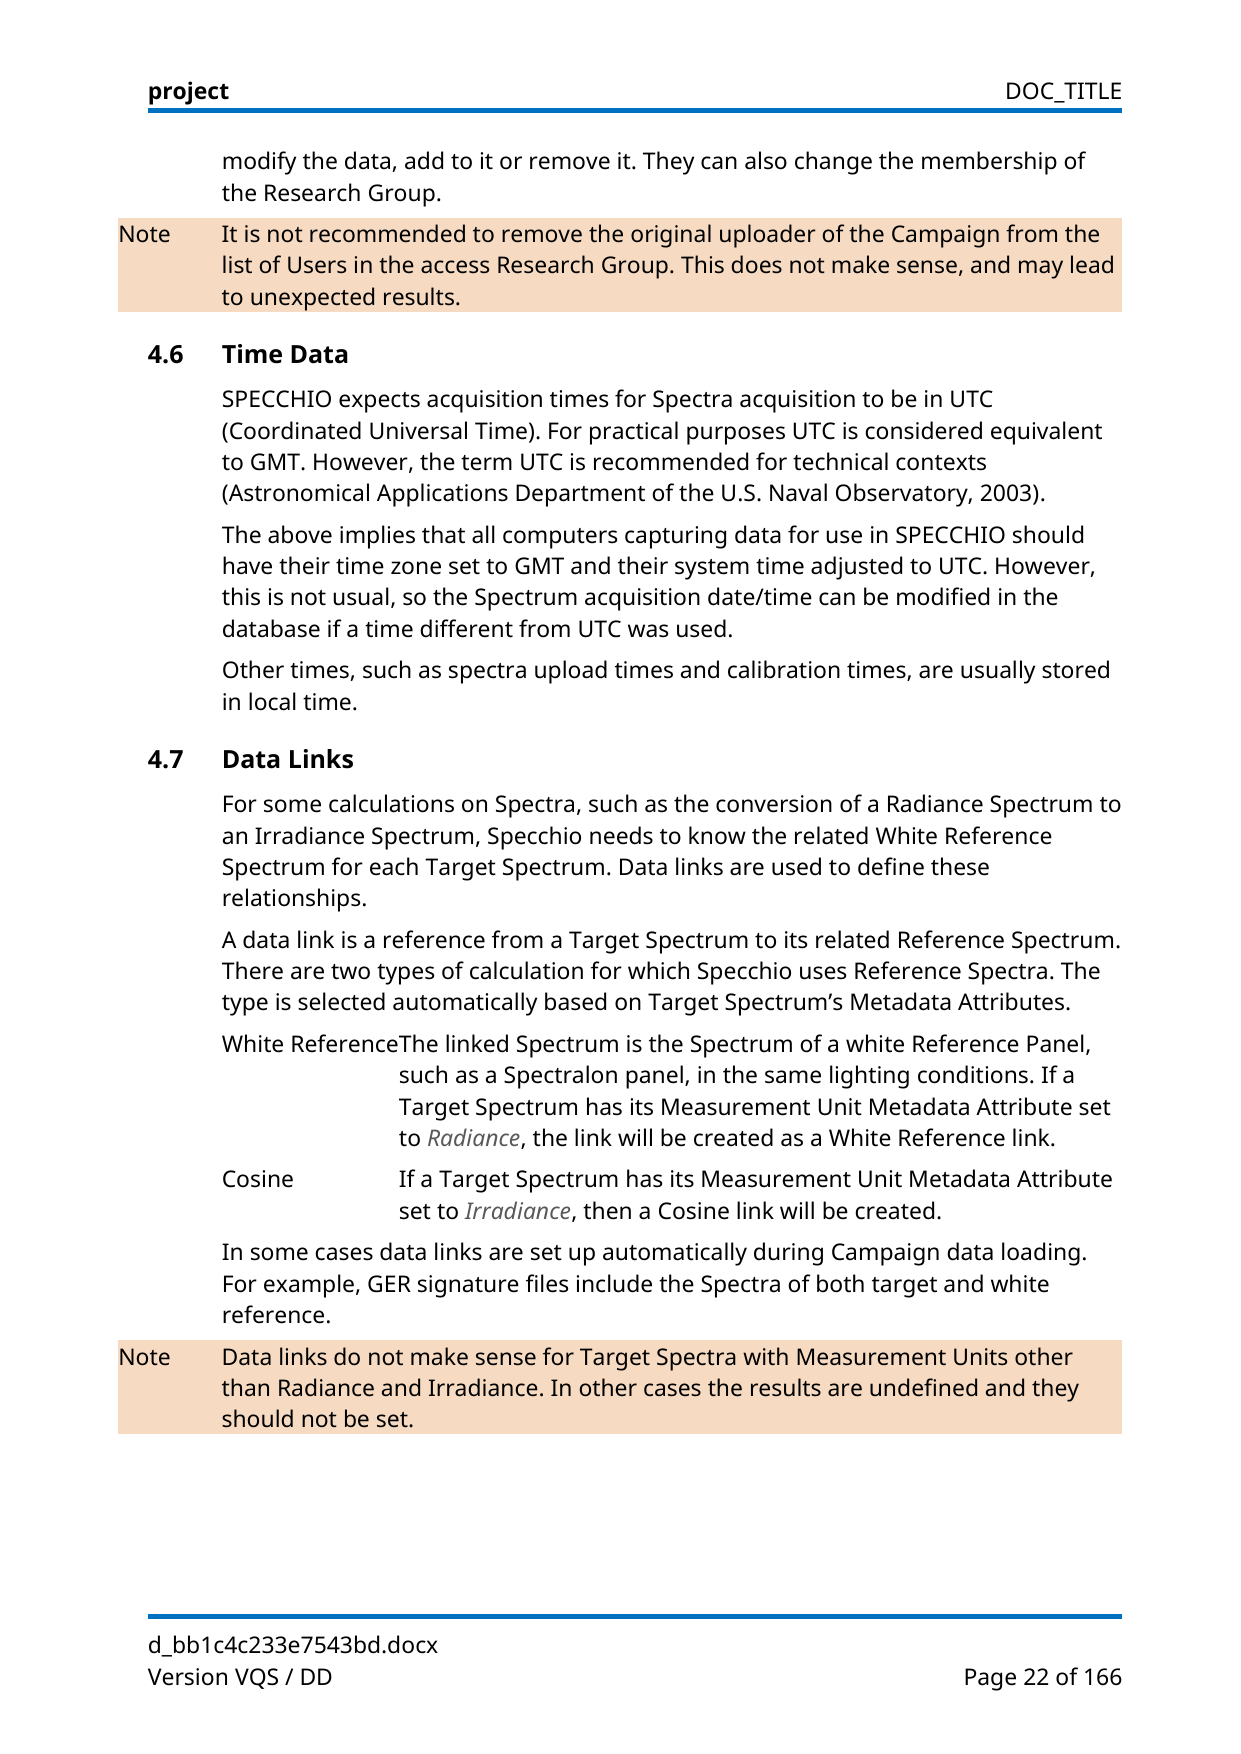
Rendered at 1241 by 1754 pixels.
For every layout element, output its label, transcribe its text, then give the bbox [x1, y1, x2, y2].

text In some cases data links are set up automatically during Campaign data loading. For example, GER signature files include the Spectra of both target and white reference. [222, 1236, 1122, 1330]
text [222, 145, 1122, 208]
subtitle Data Links [148, 742, 1122, 776]
text SPECCHIO expects acquisition times for Spectra acquisition to be in UTC (Coordinated Universal Time). For practical purposes UTC is considered equivalent to GMT. However, the term UTC is recommended for technical contexts . [222, 383, 1122, 508]
text Note Data links do not make sense for Target Spectra with Measurement Units other than Radiance and Irradiance. In other cases the results are undefined and they should not be set. [118, 1340, 1122, 1434]
subtitle Time Data [148, 337, 1122, 371]
text A data link is a reference from a Target Spectrum to its related Reference Spectrum. There are two types of calculation for which Specchio uses Reference Spectra. The type is selected automatically based on Target Spectrum’s Metadata Attributes. [222, 924, 1122, 1017]
text If a Target Spectrum has its Measurement Unit Metadata Attribute set to Irradiance, then a Cosine link will be created. [222, 1163, 1122, 1226]
text The above implies that all computers capturing data for use in SPECCHIO should have their time zone set to GMT and their system time adjusted to UTC. However, this is not usual, so the Spectrum acquisition date/time can be modified in the database if a time different from UTC was used. [222, 519, 1122, 644]
text For some calculations on Spectra, such as the conversion of a Radiance Spectrum to an Irradiance Spectrum, Specchio needs to know the related White Reference Spectrum for each Target Spectrum. Data links are used to define these relationships. [222, 788, 1122, 913]
text Note It is not recommended to remove the original uploader of the Campaign from the list of Users in the access Research Group. This does not make sense, and may lead to unexpected results. [118, 218, 1122, 312]
text White Reference The linked Spectrum is the Spectrum of a white Reference Panel, such as a panel, in the same lighting conditions. If a Target Spectrum has its Measurement Unit Metadata Attribute set to Radiance, the link will be created as a White Reference link. [222, 1028, 1122, 1153]
text Other times, such as spectra upload times and calibration times, are usually stored in local time. [222, 654, 1122, 717]
